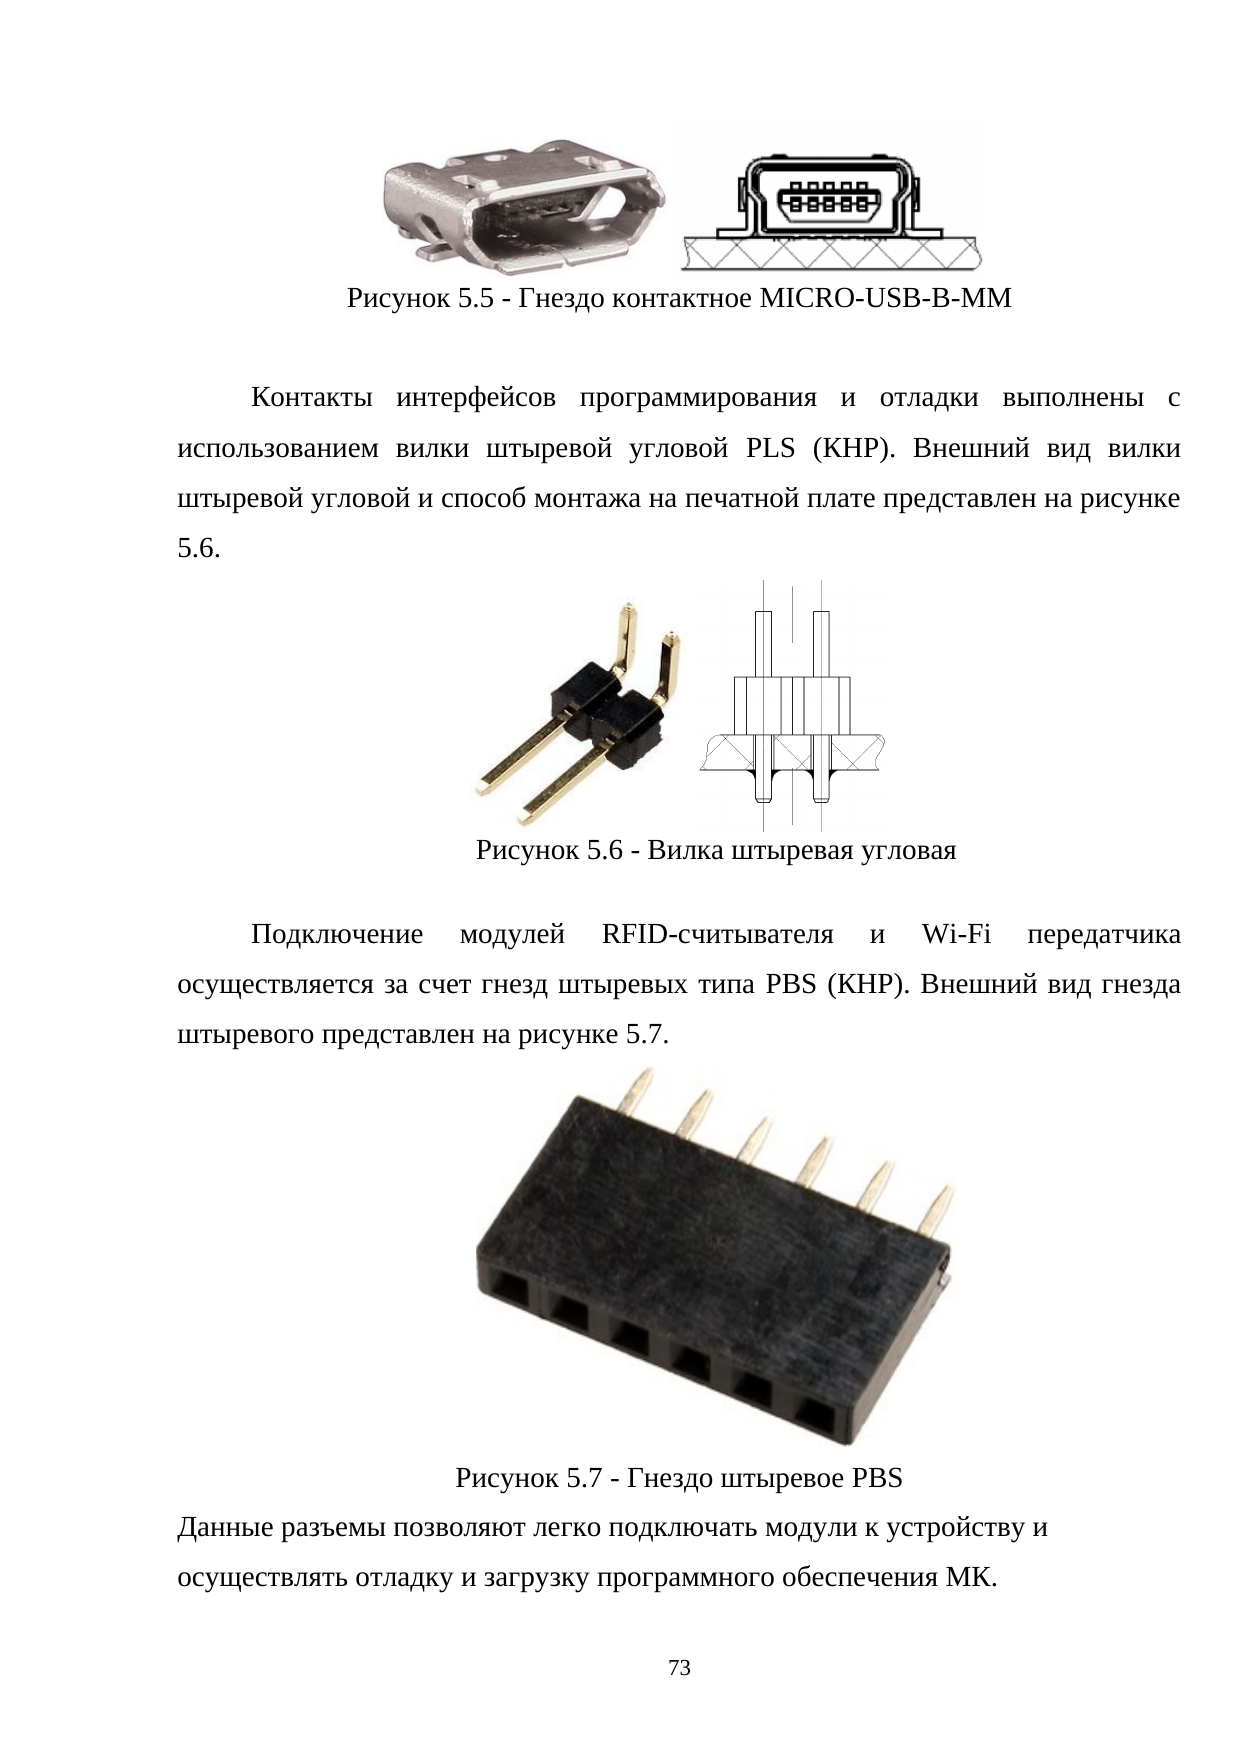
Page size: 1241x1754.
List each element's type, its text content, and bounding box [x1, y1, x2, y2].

picture [382, 138, 669, 280]
text Данные разъемы позволяют легко подключать модули к устройству и осуществлять отладку и загрузку программного обеспечения МК. [177, 1509, 1182, 1593]
text Рисунок 5.7 - Гнездо штыревое PBS [177, 1460, 1182, 1493]
text Контакты интерфейсов программирования и отладки выполнены с использованием вилки штыревой угловой PLS (КНР). Внешний вид вилки штыревой угловой и способ монтажа на печатной плате представлен на рисунке 5.6. [177, 379, 1182, 564]
picture [475, 1066, 957, 1447]
picture [470, 597, 688, 832]
picture [693, 580, 889, 832]
picture [675, 118, 984, 280]
text Подключение модулей RFID-считывателя и Wi-Fi передатчика осуществляется за счет гнезд штыревых типа PBS (КНР). Внешний вид гнезда штыревого представлен на рисунке 5.7. [177, 916, 1182, 1050]
text Рисунок 5.5 - Гнездо контактное MICRO-USB-B-MM [177, 280, 1182, 313]
text Рисунок 5.6 - Вилка штыревая угловая [177, 832, 1182, 866]
